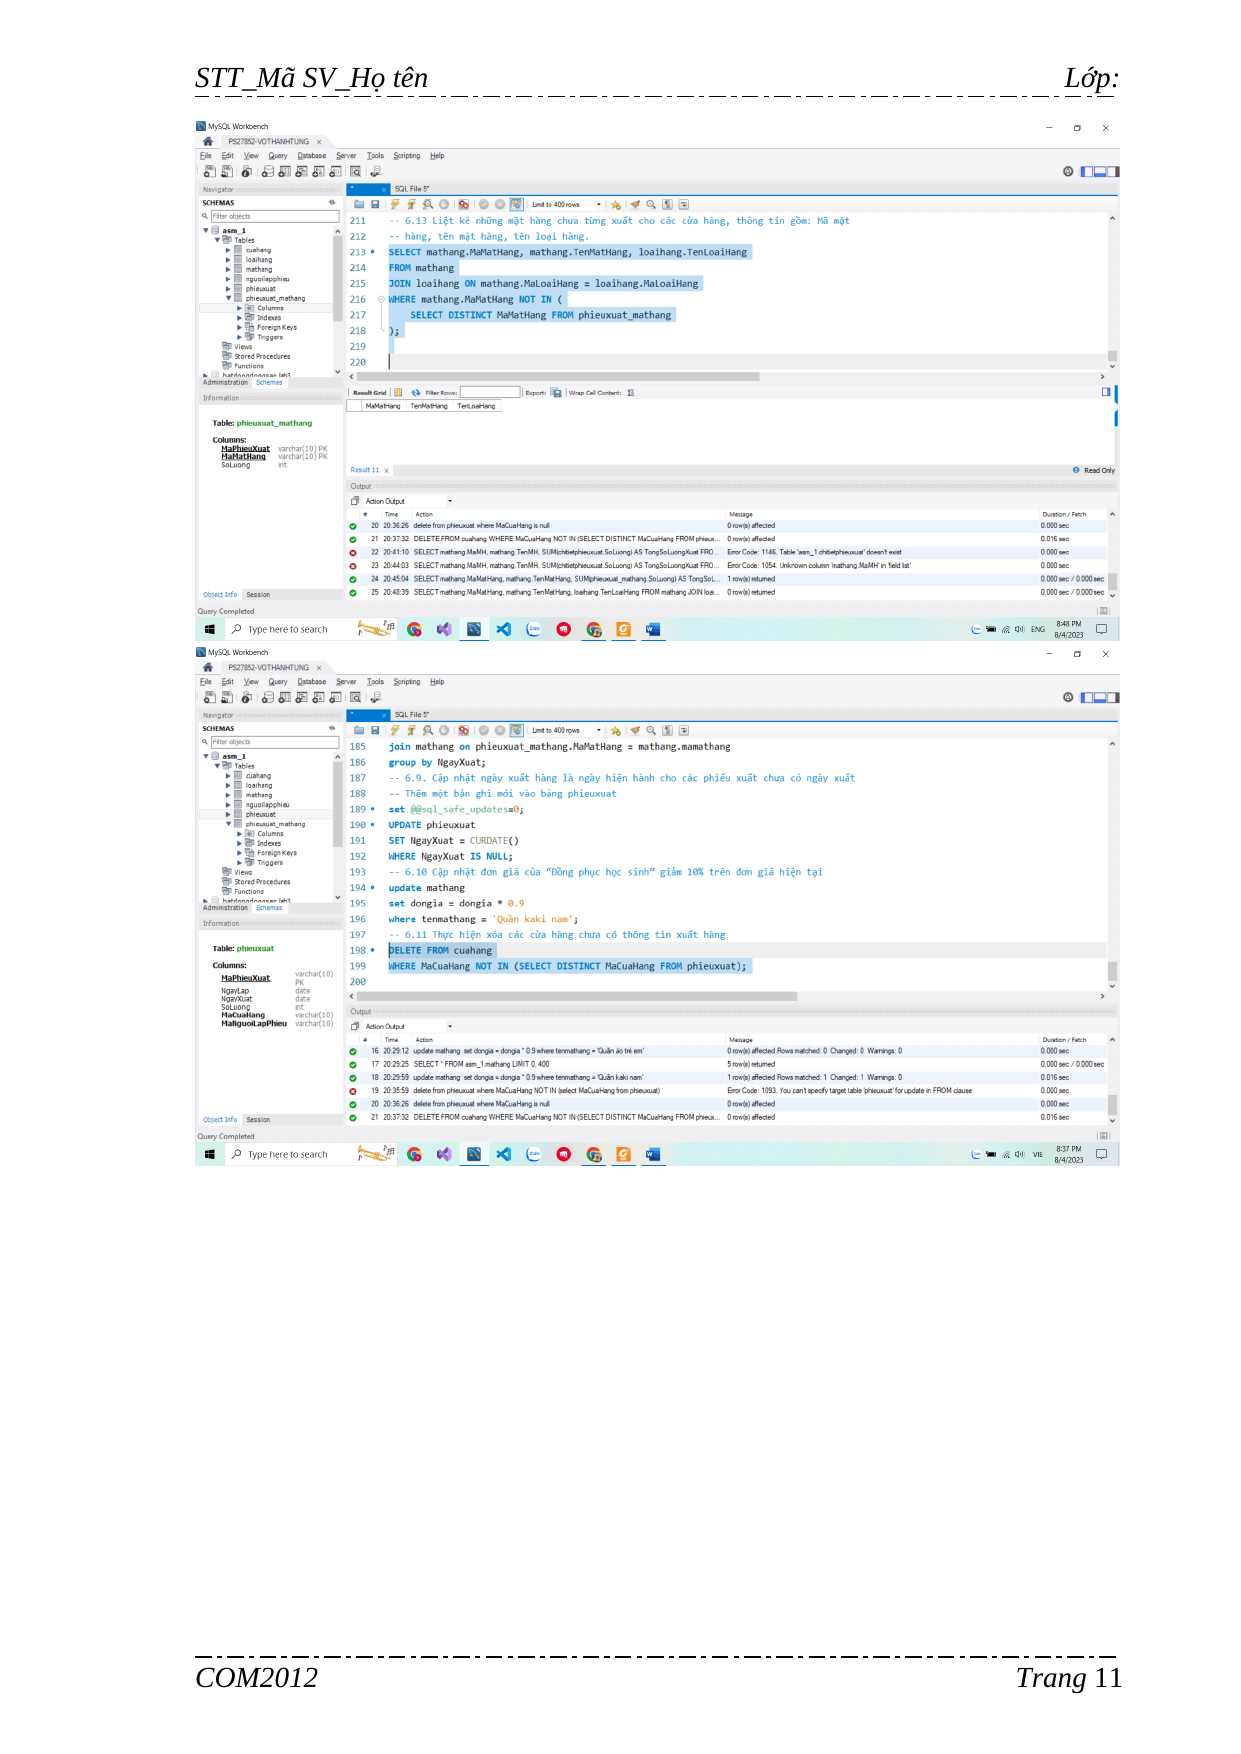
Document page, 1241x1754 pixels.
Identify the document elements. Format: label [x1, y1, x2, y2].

picture [195, 645, 1121, 1166]
picture [195, 120, 1121, 641]
